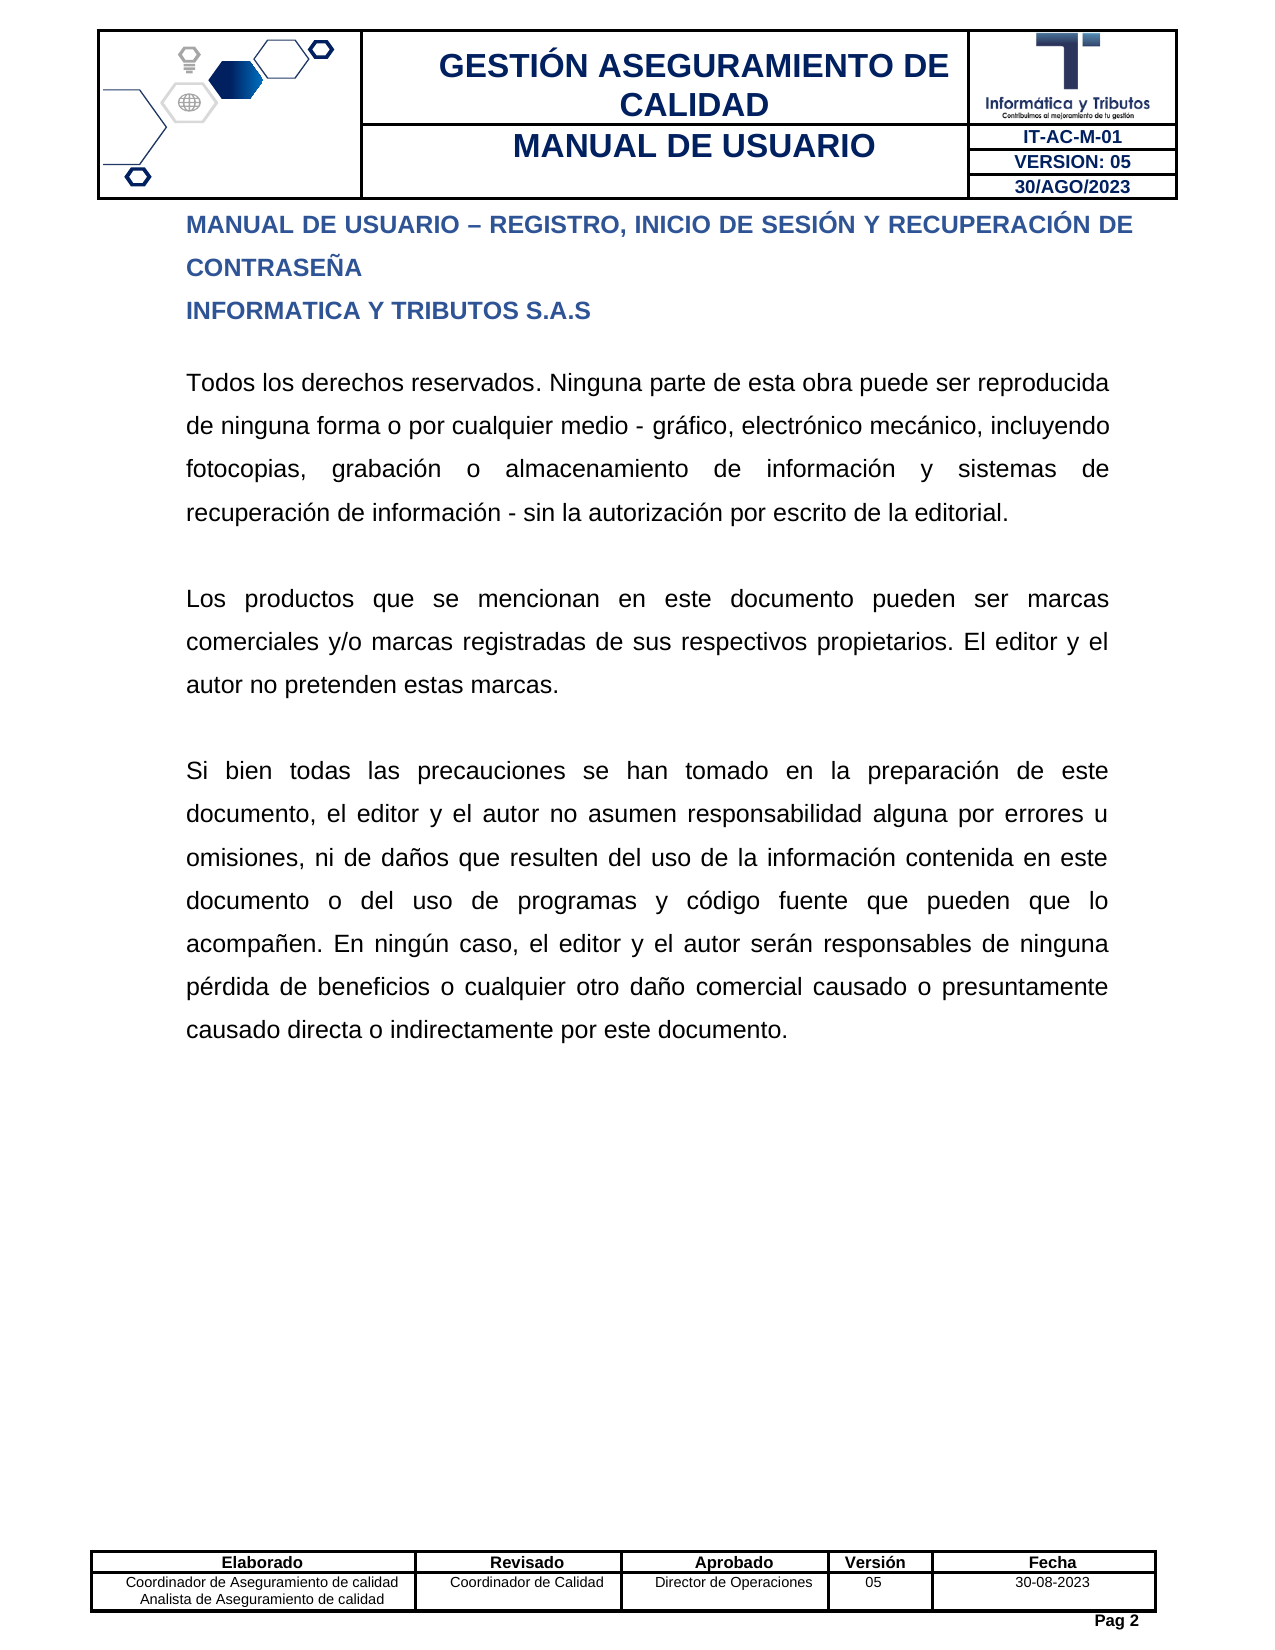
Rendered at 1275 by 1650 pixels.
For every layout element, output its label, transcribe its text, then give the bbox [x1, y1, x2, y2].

picture [985, 32, 1150, 120]
text Todos los derechos reservados. Ninguna parte de esta obra puede ser reproducida de ninguna forma o por cualquier medio - gráfico, electrónico mecánico, incluyendo fotocopias, grabación o almacenamiento de información y sistemas de recuperación de información - sin la autorización por escrito de la editorial. [186, 368, 1110, 526]
text MANUAL DE USUARIO – REGISTRO, INICIO DE SESIÓN Y RECUPERACIÓN DE CONTRASEÑA [186, 210, 1134, 282]
text INFORMATICA Y TRIBUTOS S.A.S [186, 296, 1134, 325]
text Si bien todas las precauciones se han tomado en la preparación de este documento, el editor y el autor no asumen responsabilidad alguna por errores u omisiones, ni de daños que resulten del uso de la información contenida en este documento o del uso de programas y código fuente que pueden que lo acompañen. En ningún caso, el editor y el autor serán responsables de ninguna pérdida de beneficios o cualquier otro daño comercial causado o presuntamente causado directa o indirectamente por este documento. [186, 756, 1110, 1044]
text Los productos que se mencionan en este documento pueden ser marcas comerciales y/o marcas registradas de sus respectivos propietarios. El editor y el autor no pretenden estas marcas. [186, 584, 1110, 699]
